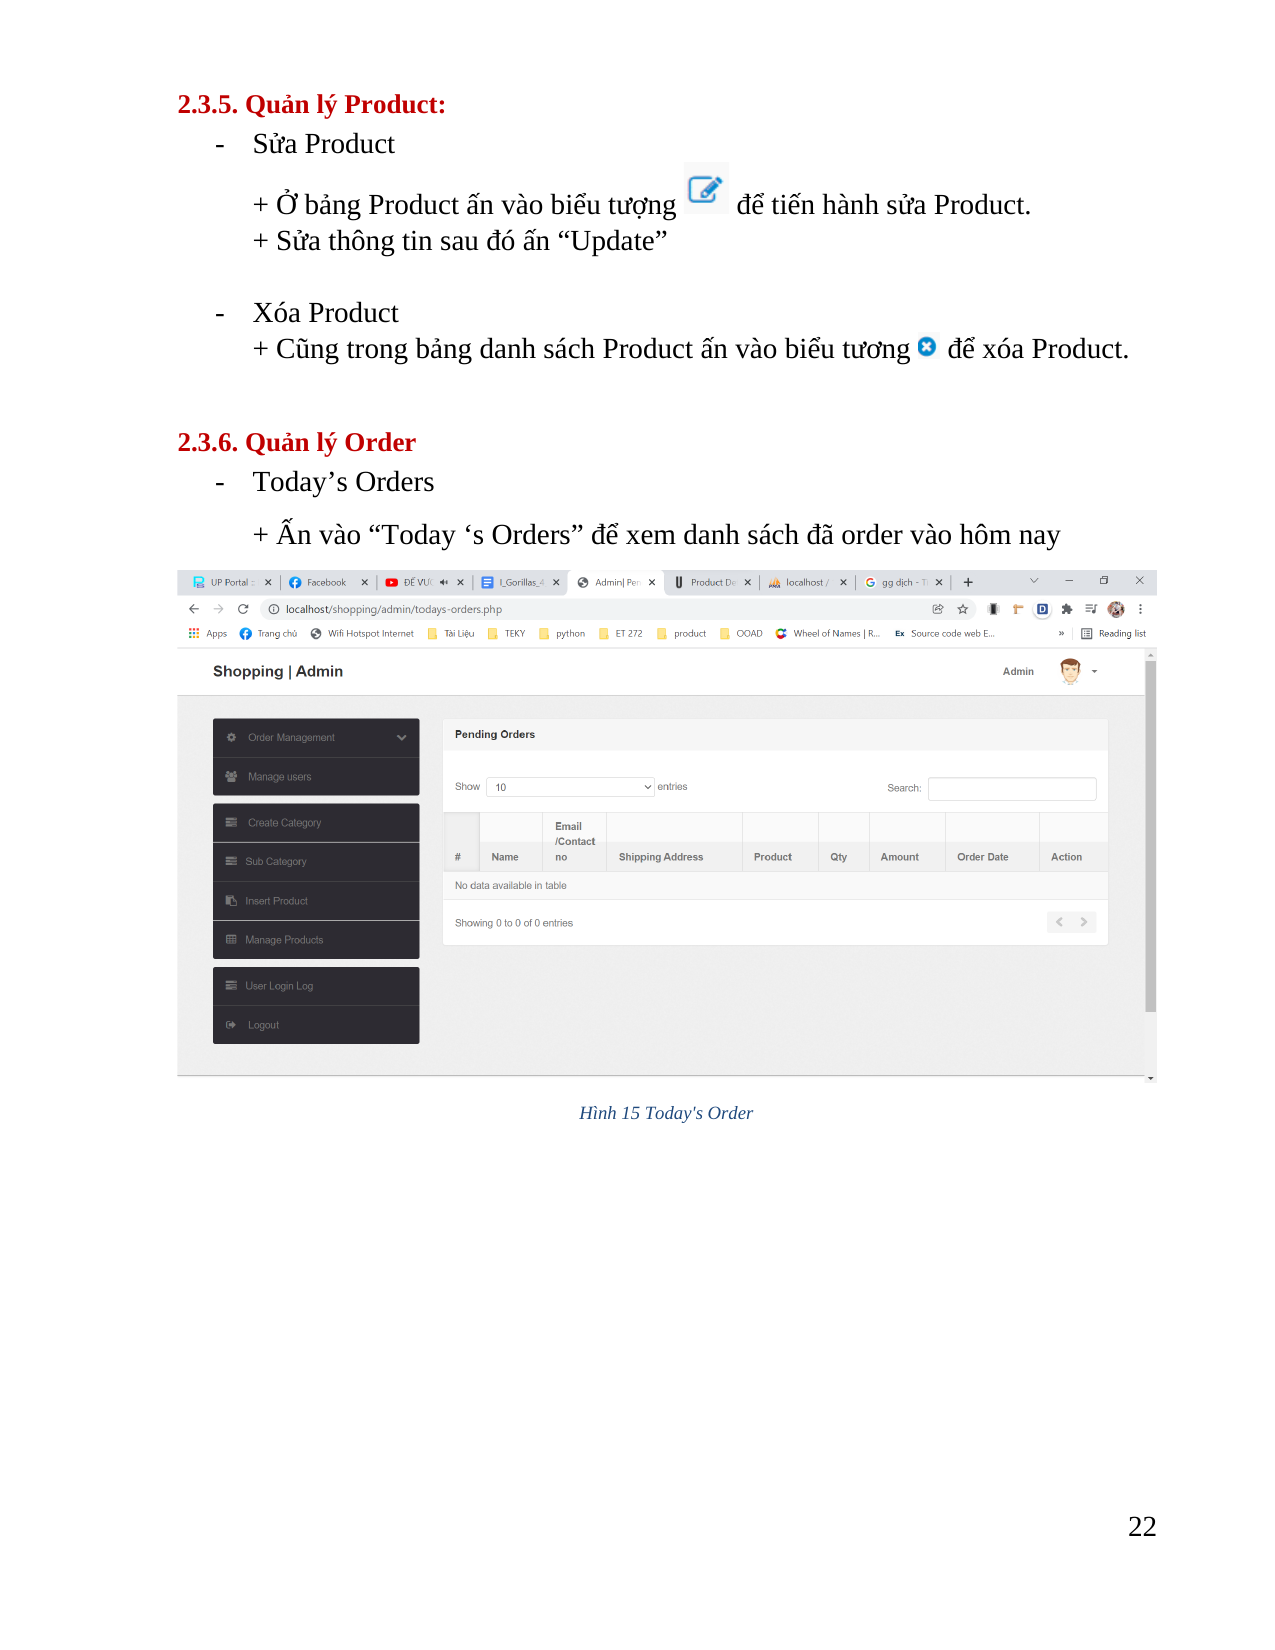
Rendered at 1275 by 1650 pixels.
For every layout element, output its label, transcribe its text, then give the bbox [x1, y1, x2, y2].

list + Ở bảng Product ấn vào biểu tượng để tiến hành sửa Product. [252, 162, 1157, 220]
list + Cũng trong bảng danh sách Product ấn vào biểu tương để xóa Product. [252, 331, 1157, 365]
subtitle 2.3.5. Quản lý Product: [177, 89, 1157, 120]
picture [918, 332, 940, 359]
text + Ấn vào “Today ‘s Orders” để xem danh sách đã order vào hôm nay [252, 517, 1157, 551]
list Sửa Product [215, 126, 1157, 160]
text Hình 15 Today's Order [177, 1102, 1157, 1123]
list Today’s Orders [215, 464, 1157, 498]
list + Sửa thông tin sau đó ấn “Update” [252, 223, 1157, 256]
picture [683, 162, 730, 214]
list Xóa Product [215, 295, 1157, 329]
subtitle 2.3.6. Quản lý Order [177, 427, 1157, 458]
picture [923, 342, 931, 351]
picture [177, 570, 1157, 1083]
